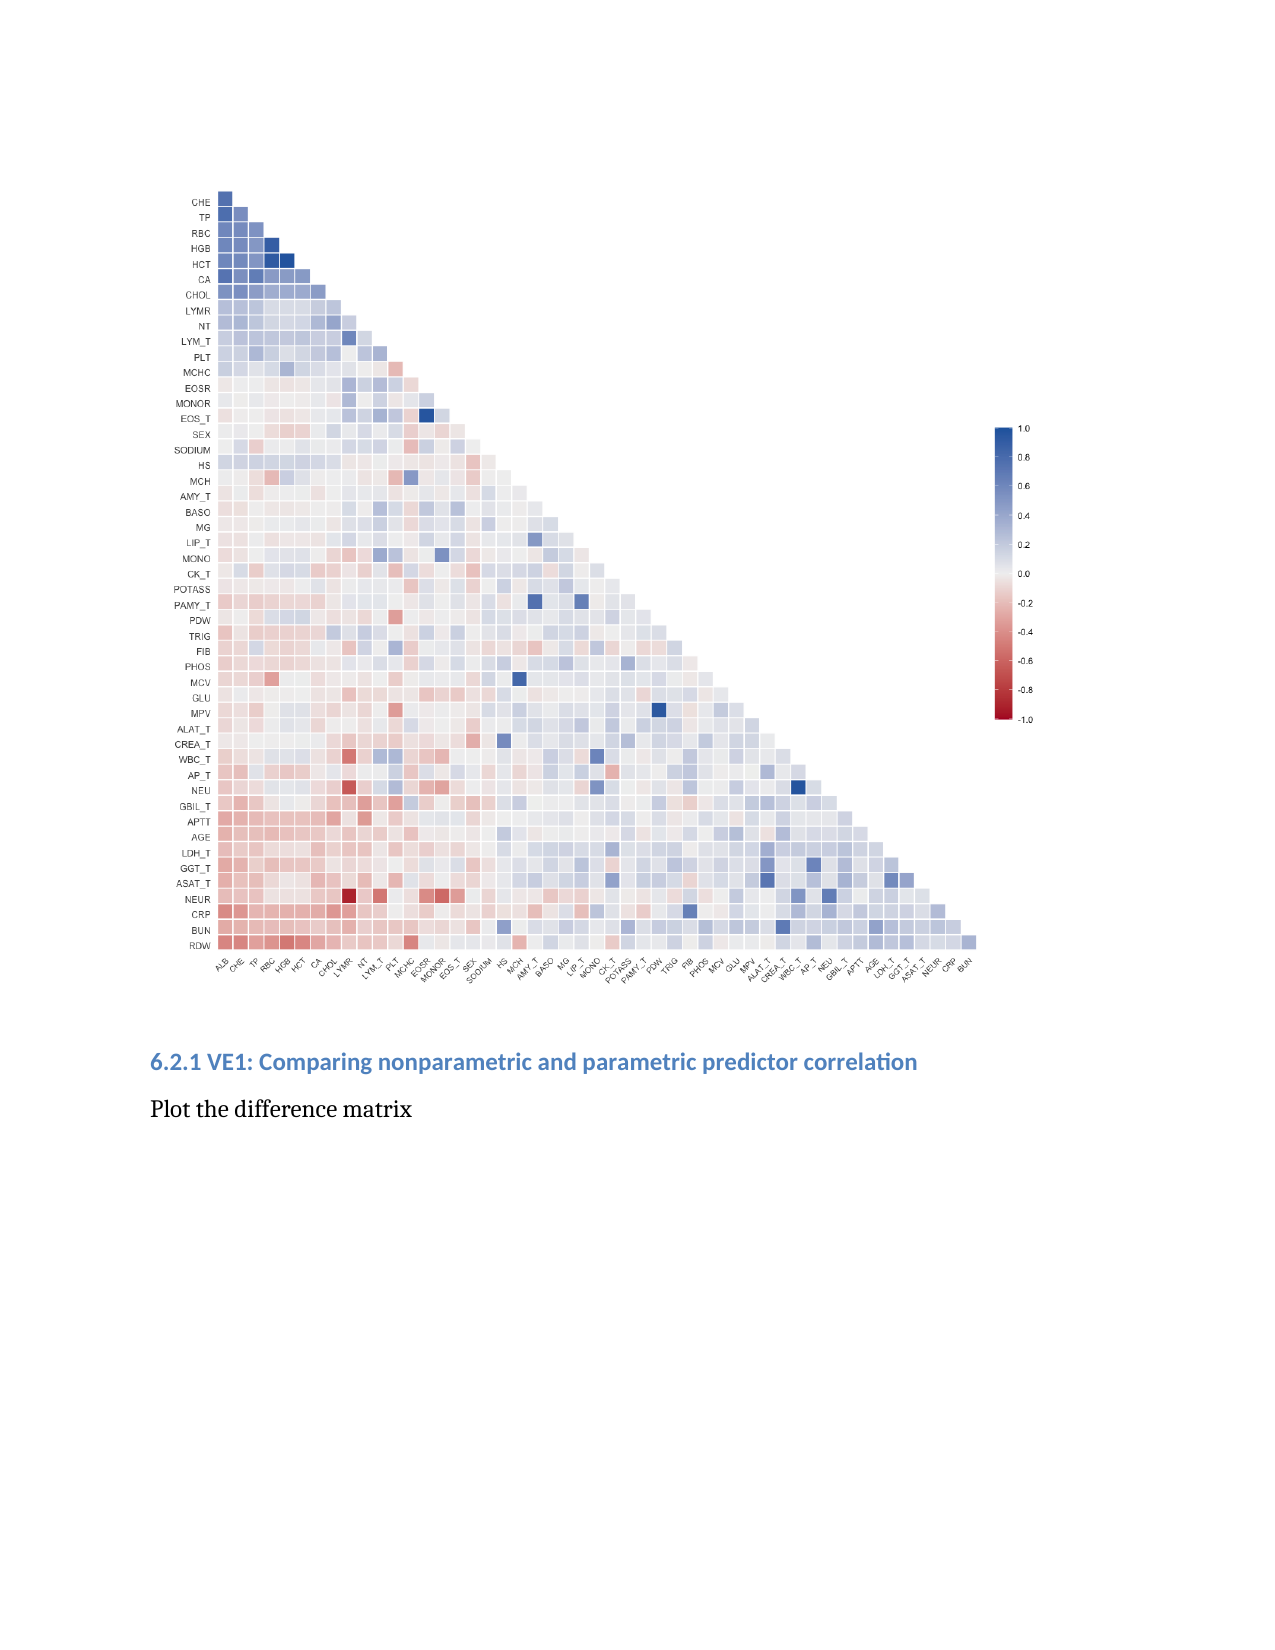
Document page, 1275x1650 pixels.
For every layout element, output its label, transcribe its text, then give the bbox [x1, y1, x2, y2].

subtitle 6.2.1 VE1: Comparing nonparametric and parametric predictor correlation [150, 1046, 1125, 1076]
picture [168, 150, 1044, 1025]
text Plot the difference matrix [150, 1095, 1125, 1124]
